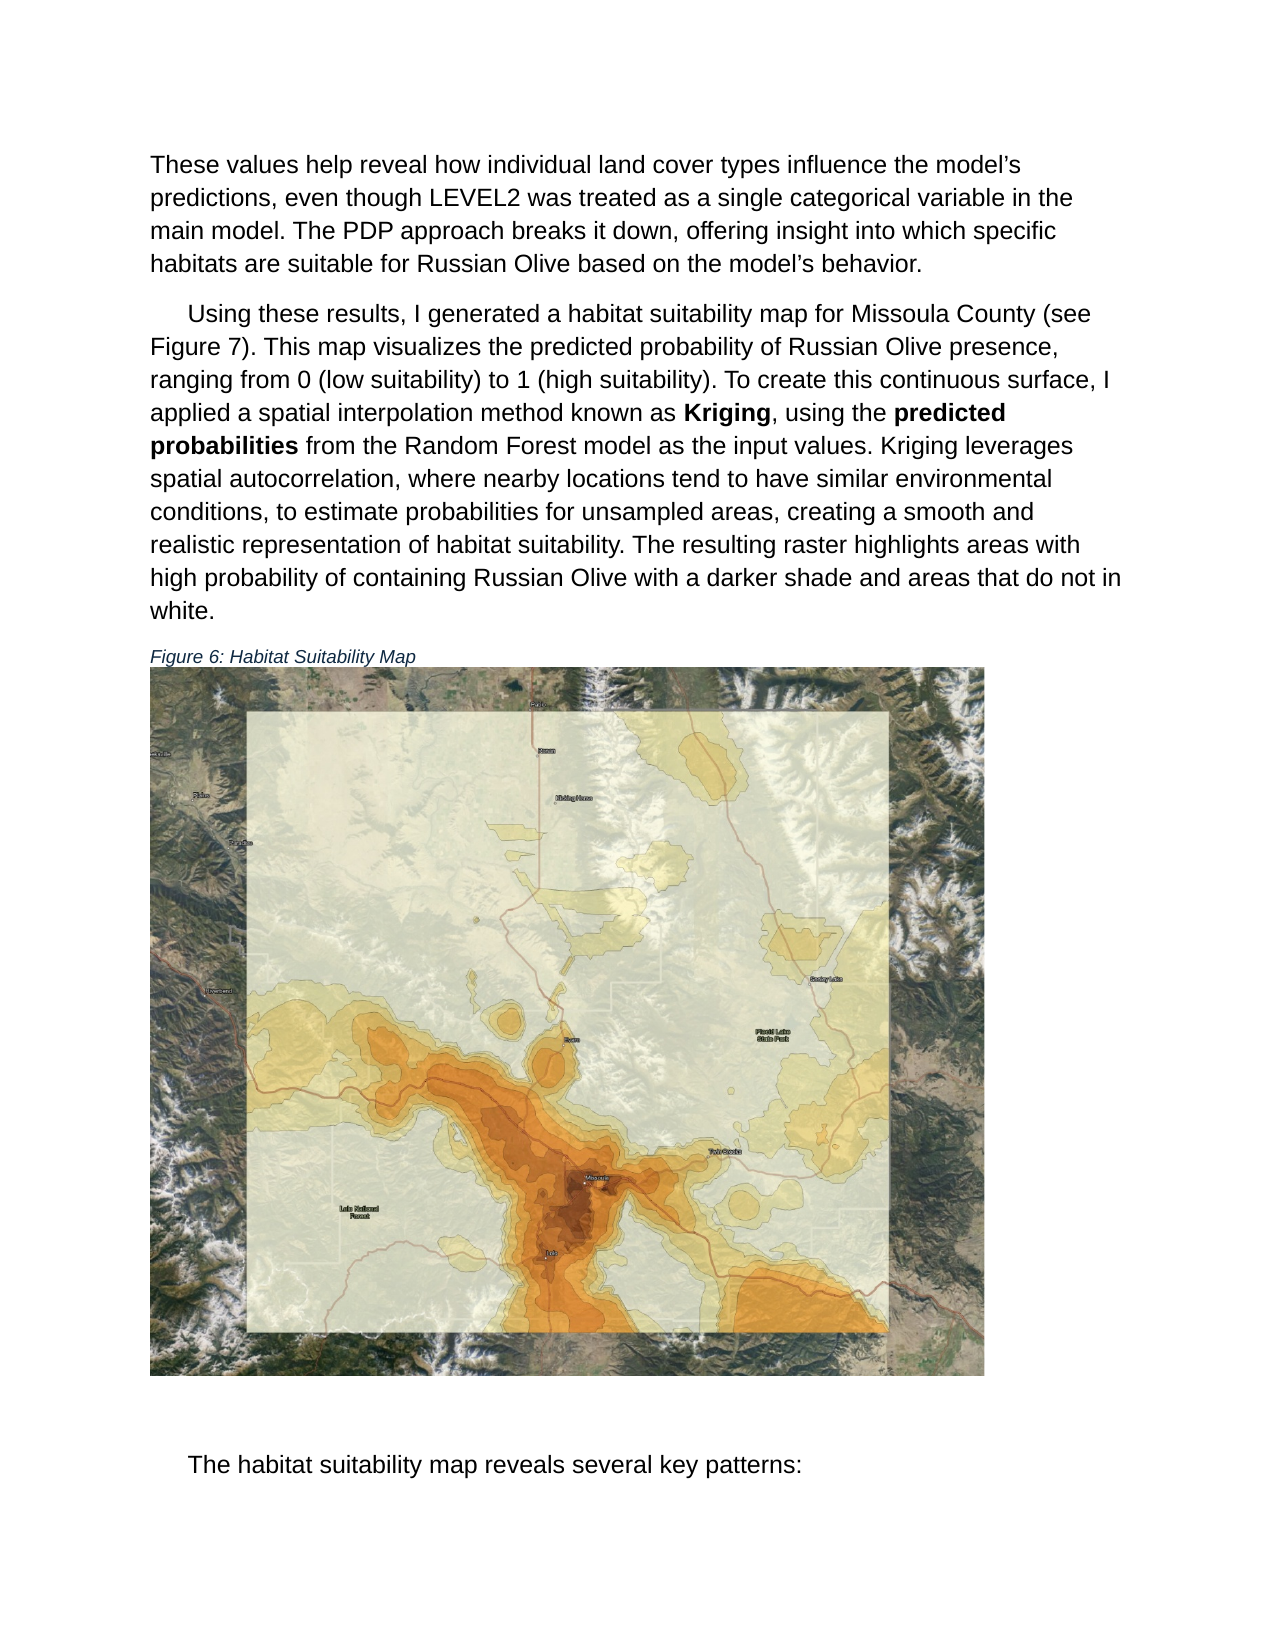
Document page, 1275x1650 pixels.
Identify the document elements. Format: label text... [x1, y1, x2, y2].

picture [150, 667, 985, 1376]
text These values help reveal how individual land cover types influence the model’s predictions, even though LEVEL2 was treated as a single categorical variable in the main model. The PDP approach breaks it down, offering insight into which specific habitats are suitable for Russian Olive based on the model’s behavior. [150, 150, 1125, 278]
text Using these results, I generated a habitat suitability map for Missoula County (see Figure 7). This map visualizes the predicted probability of Russian Olive presence, ranging from 0 (low suitability) to 1 (high suitability). To create this continuous surface, I applied a spatial interpolation method known as Kriging, using the predicted probabilities from the Random Forest model as the input values. Kriging leverages spatial autocorrelation, where nearby locations tend to have similar environmental conditions, to estimate probabilities for unsampled areas, creating a smooth and realistic representation of habitat suitability. The resulting raster highlights areas with high probability of containing Russian Olive with a darker shade and areas that do not in white. [150, 299, 1125, 625]
text Figure 6: Habitat Suitability Map [150, 646, 1125, 667]
text The habitat suitability map reveals several key patterns: [150, 1450, 1125, 1479]
